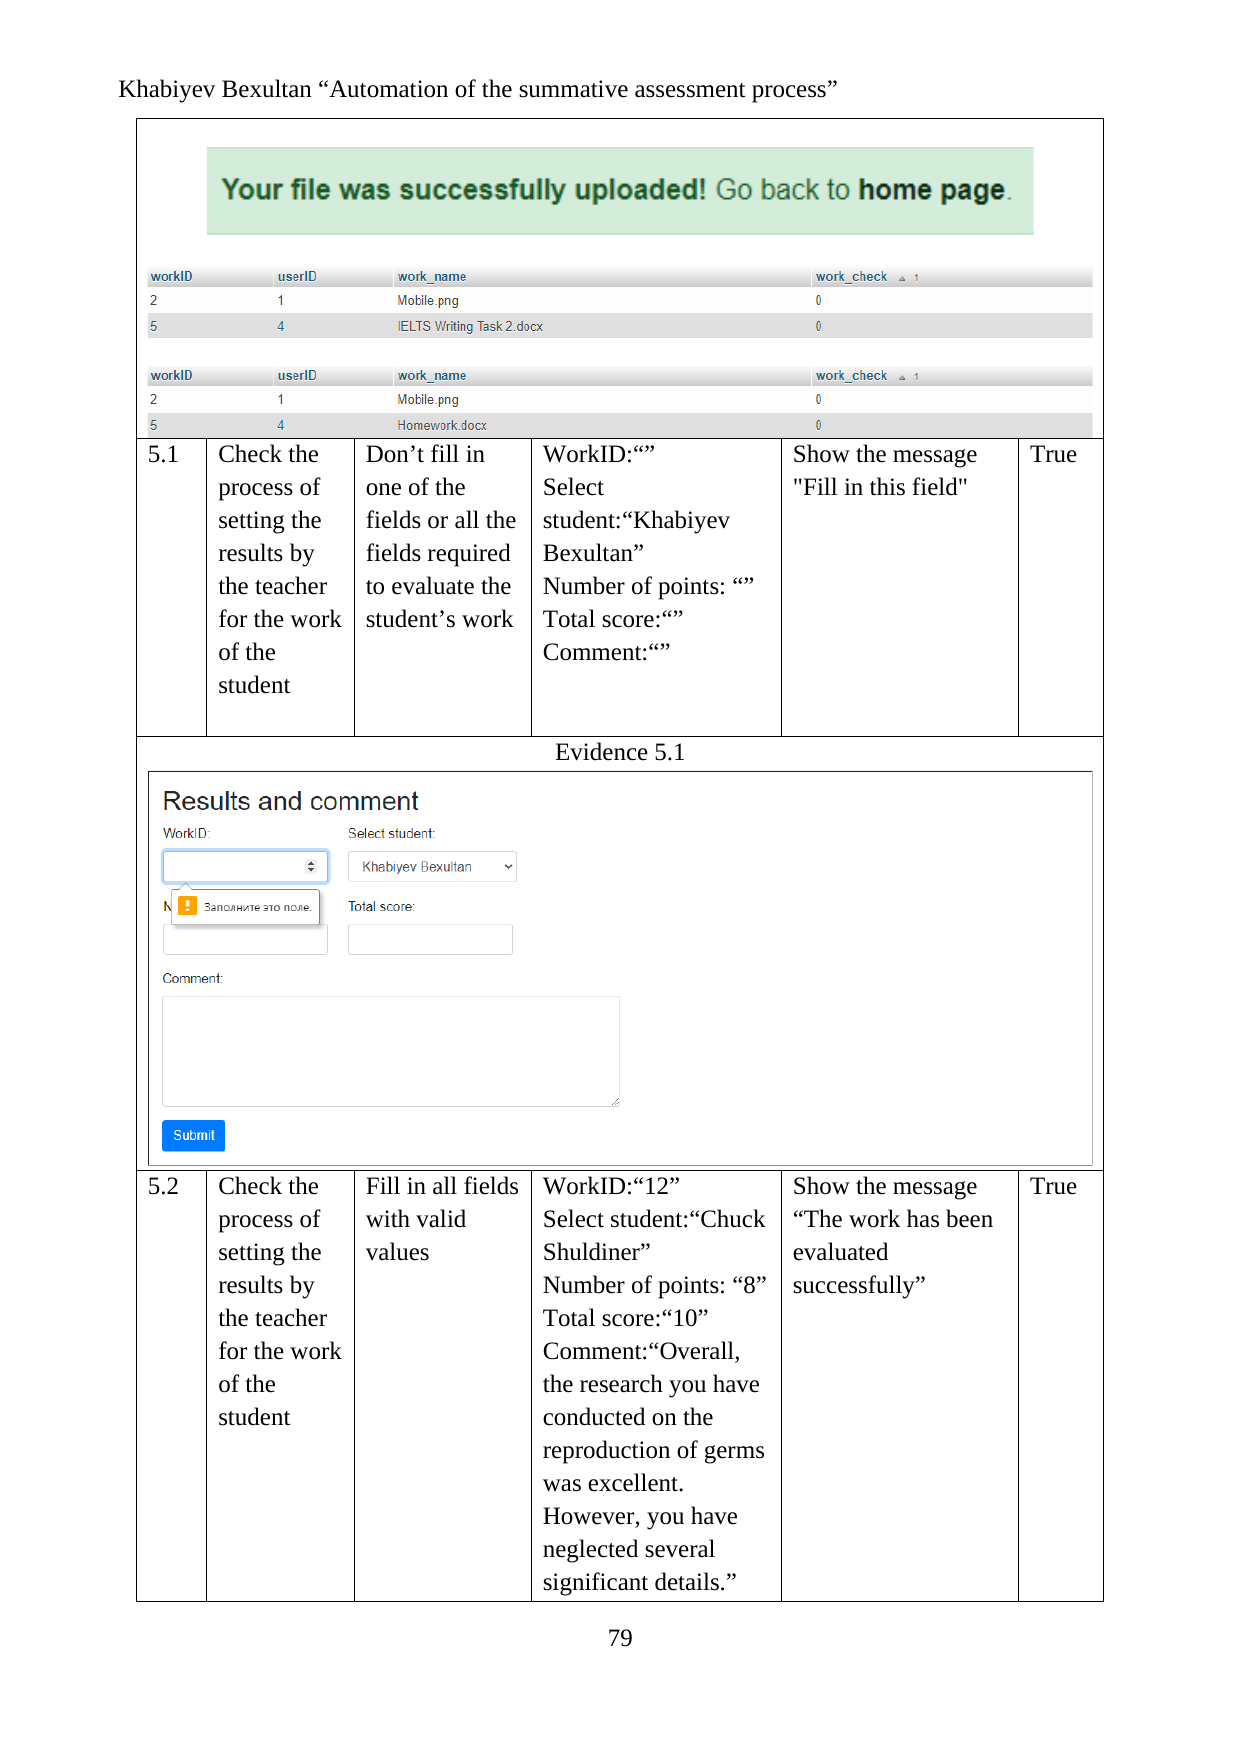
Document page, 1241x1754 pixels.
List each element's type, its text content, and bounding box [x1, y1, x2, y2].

table_cell Check the process of setting the results by the teacher for the work of the student [207, 439, 354, 736]
table_cell 5.1 [137, 439, 206, 736]
picture [147, 366, 1093, 438]
table_cell Don’t fill in one of the fields or all the fields required to evaluate the student’s work [355, 439, 531, 736]
table_cell Fill in all fields with valid values [355, 1171, 531, 1601]
picture [147, 770, 1093, 1166]
table_cell True [1019, 439, 1103, 736]
picture [206, 147, 1034, 235]
table_cell WorkID:“” Select student:“Khabiyev Bexultan” Number of points: “” Total score:“” Comment:“” [532, 439, 781, 736]
table_cell Check the process of setting the results by the teacher for the work of the student [207, 1171, 354, 1601]
table_cell Evidence 4.3 [137, 119, 1103, 438]
table_cell Show the message “The work has been evaluated successfully” [782, 1171, 1018, 1601]
picture [147, 263, 1093, 338]
table_cell True [1019, 1171, 1103, 1601]
table_cell WorkID:“12” Select student:“Chuck Shuldiner” Number of points: “8” Total score:“10” Comment:“Overall, the research you have conducted on the reproduction of germs was excellent. However, you have neglected several significant details.” [532, 1171, 781, 1601]
table_cell Show the message "Fill in this field" [782, 439, 1018, 736]
table_cell Evidence 5.1 [137, 737, 1103, 1170]
table_cell 5.2 [137, 1171, 206, 1601]
